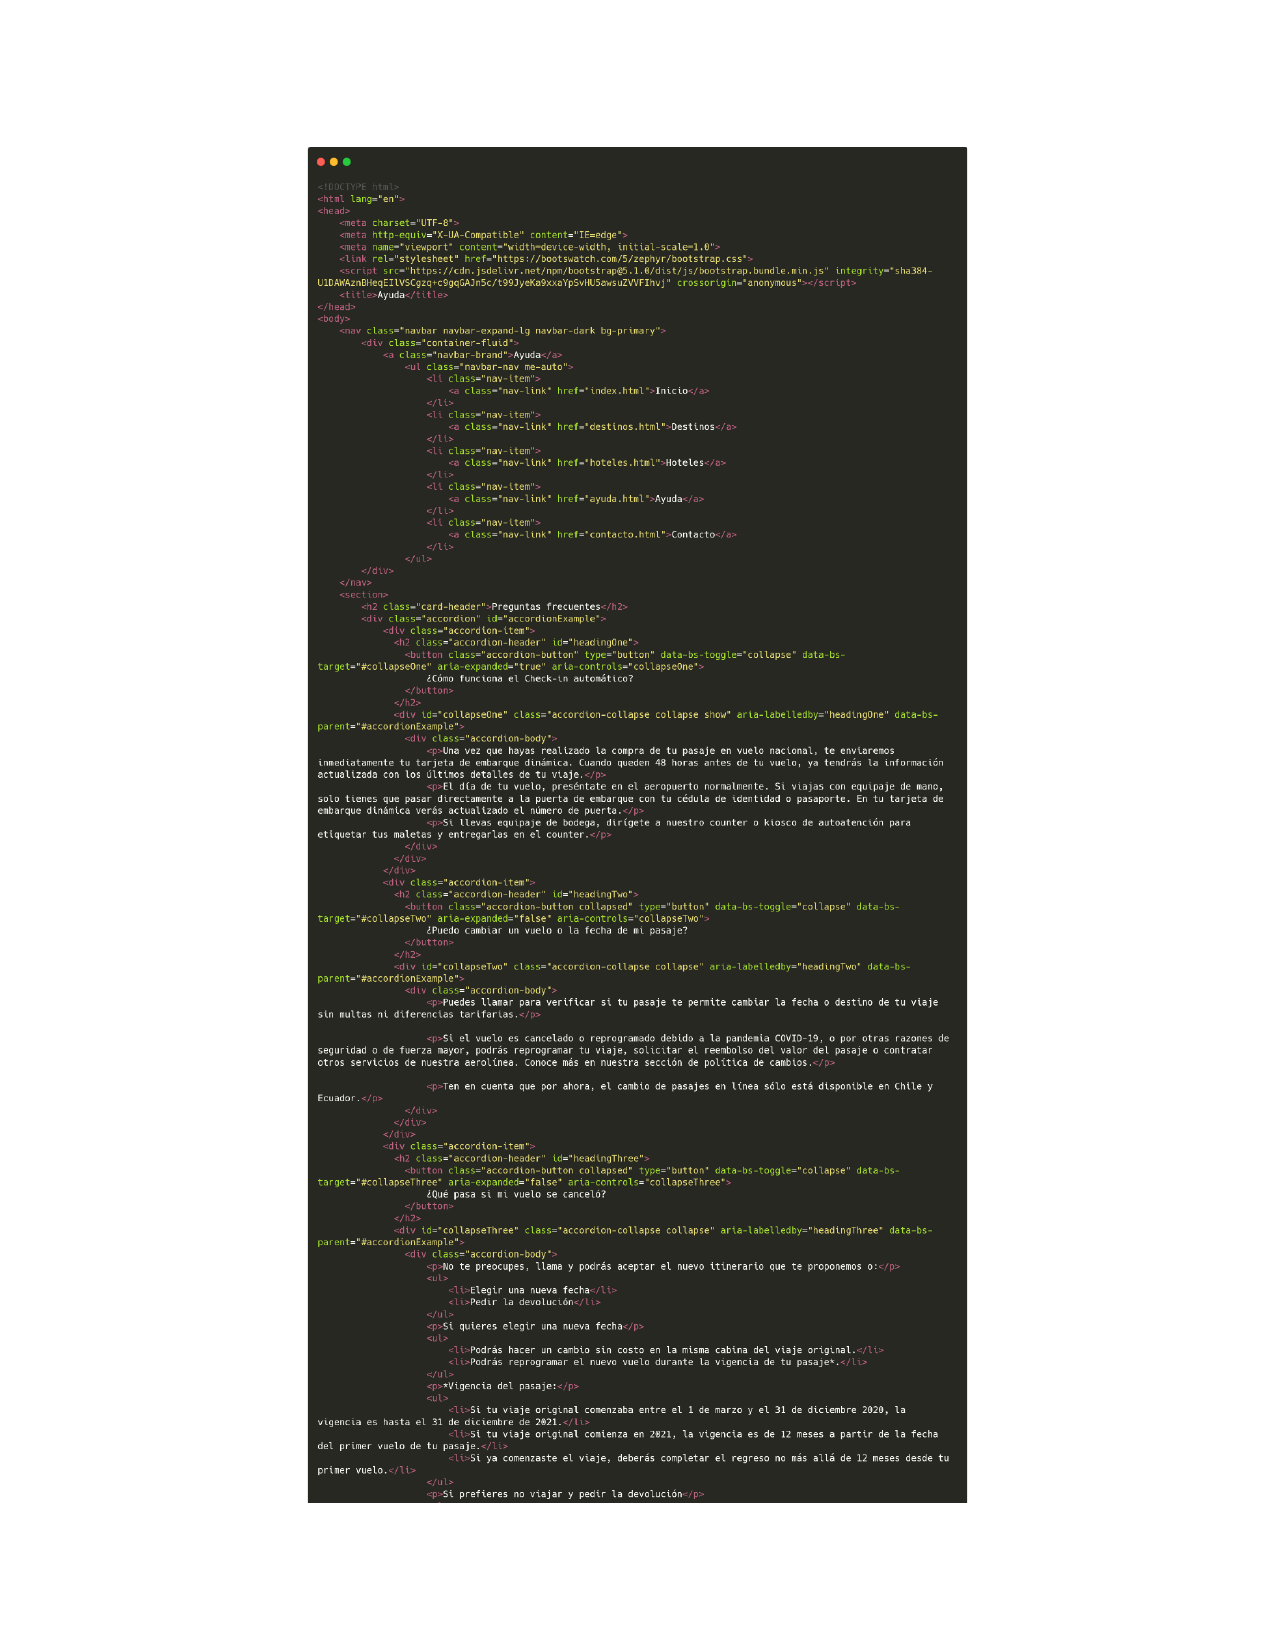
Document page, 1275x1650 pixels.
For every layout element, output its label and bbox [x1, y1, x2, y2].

picture [307, 147, 968, 1503]
